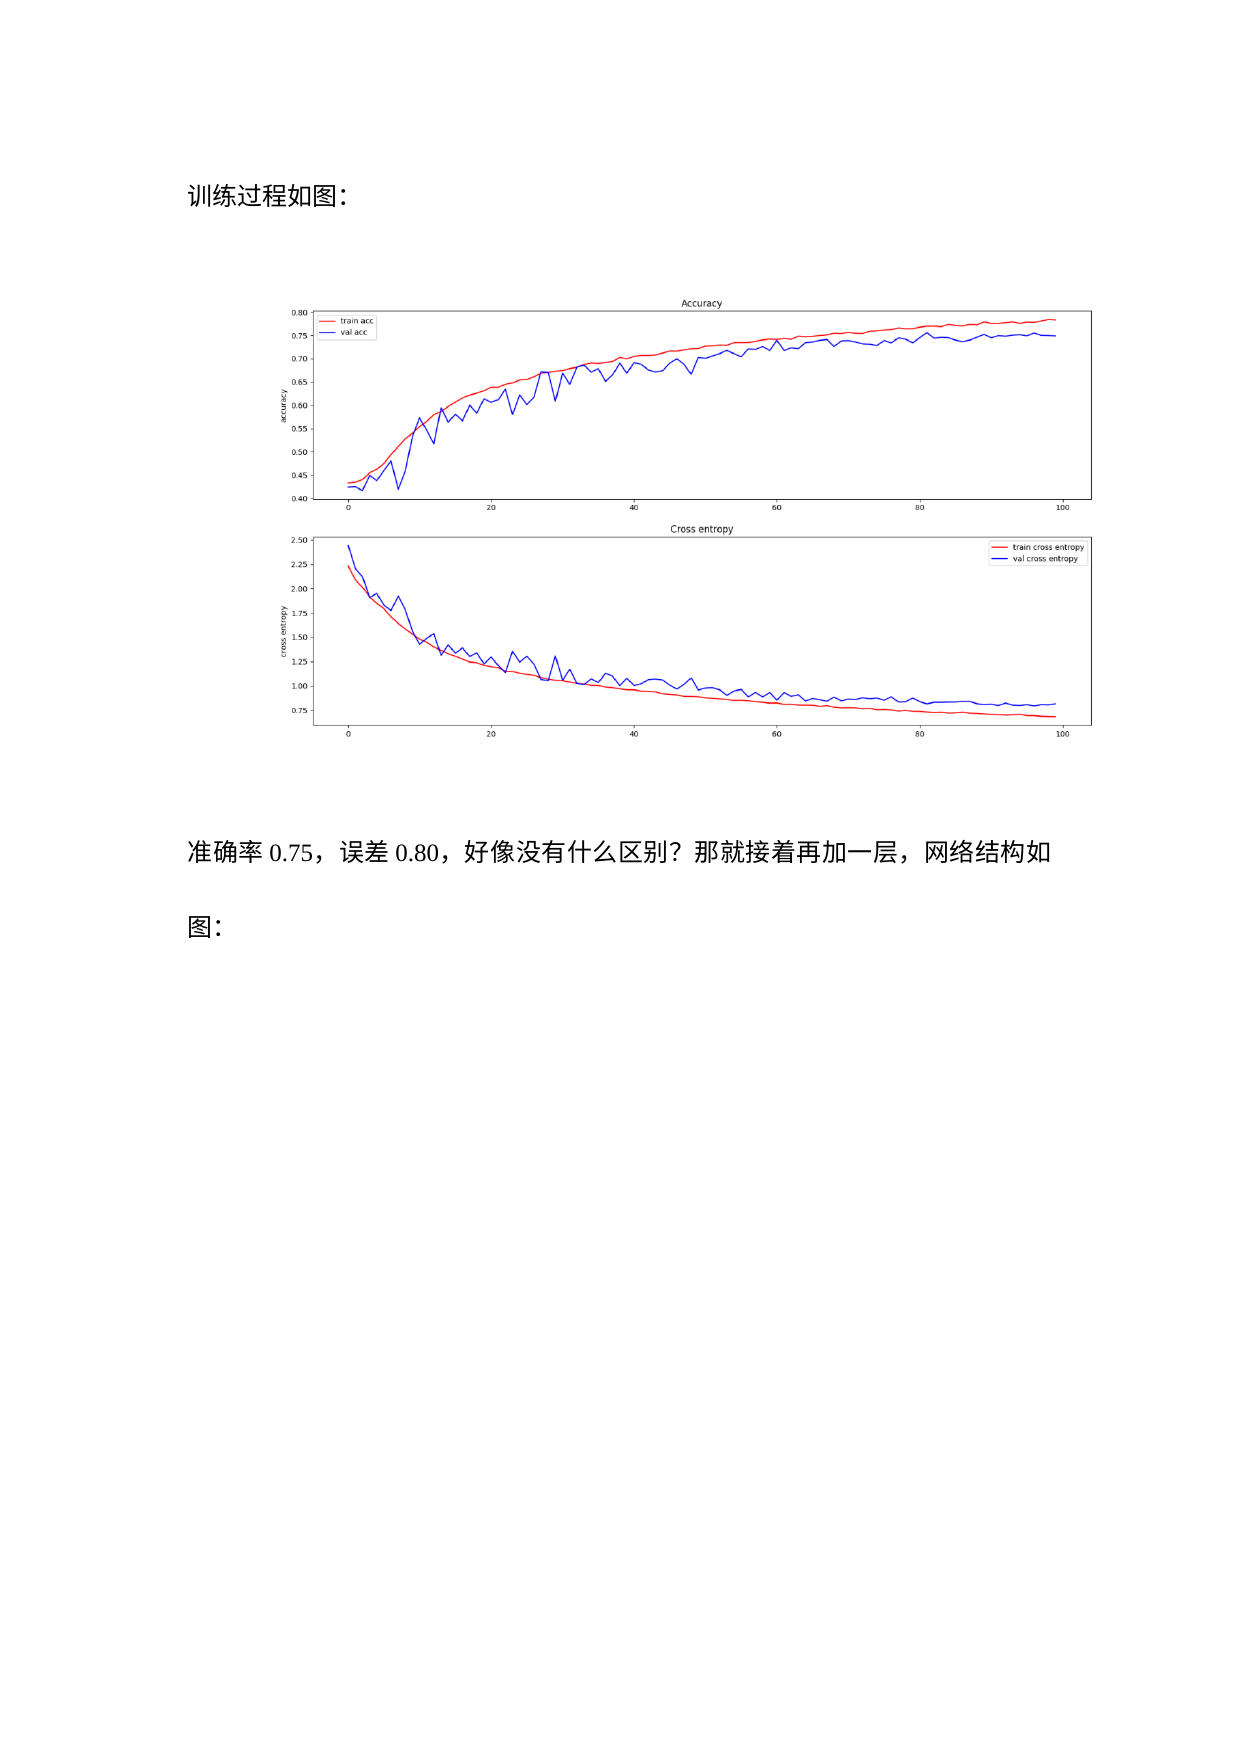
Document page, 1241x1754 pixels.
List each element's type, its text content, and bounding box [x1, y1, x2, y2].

text 准确率0.75，误差0.80，好像没有什么区别？那就接着再加一层，网络结构如图： [187, 818, 1053, 958]
picture [187, 247, 1191, 784]
text 训练过程如图： [187, 162, 1053, 227]
